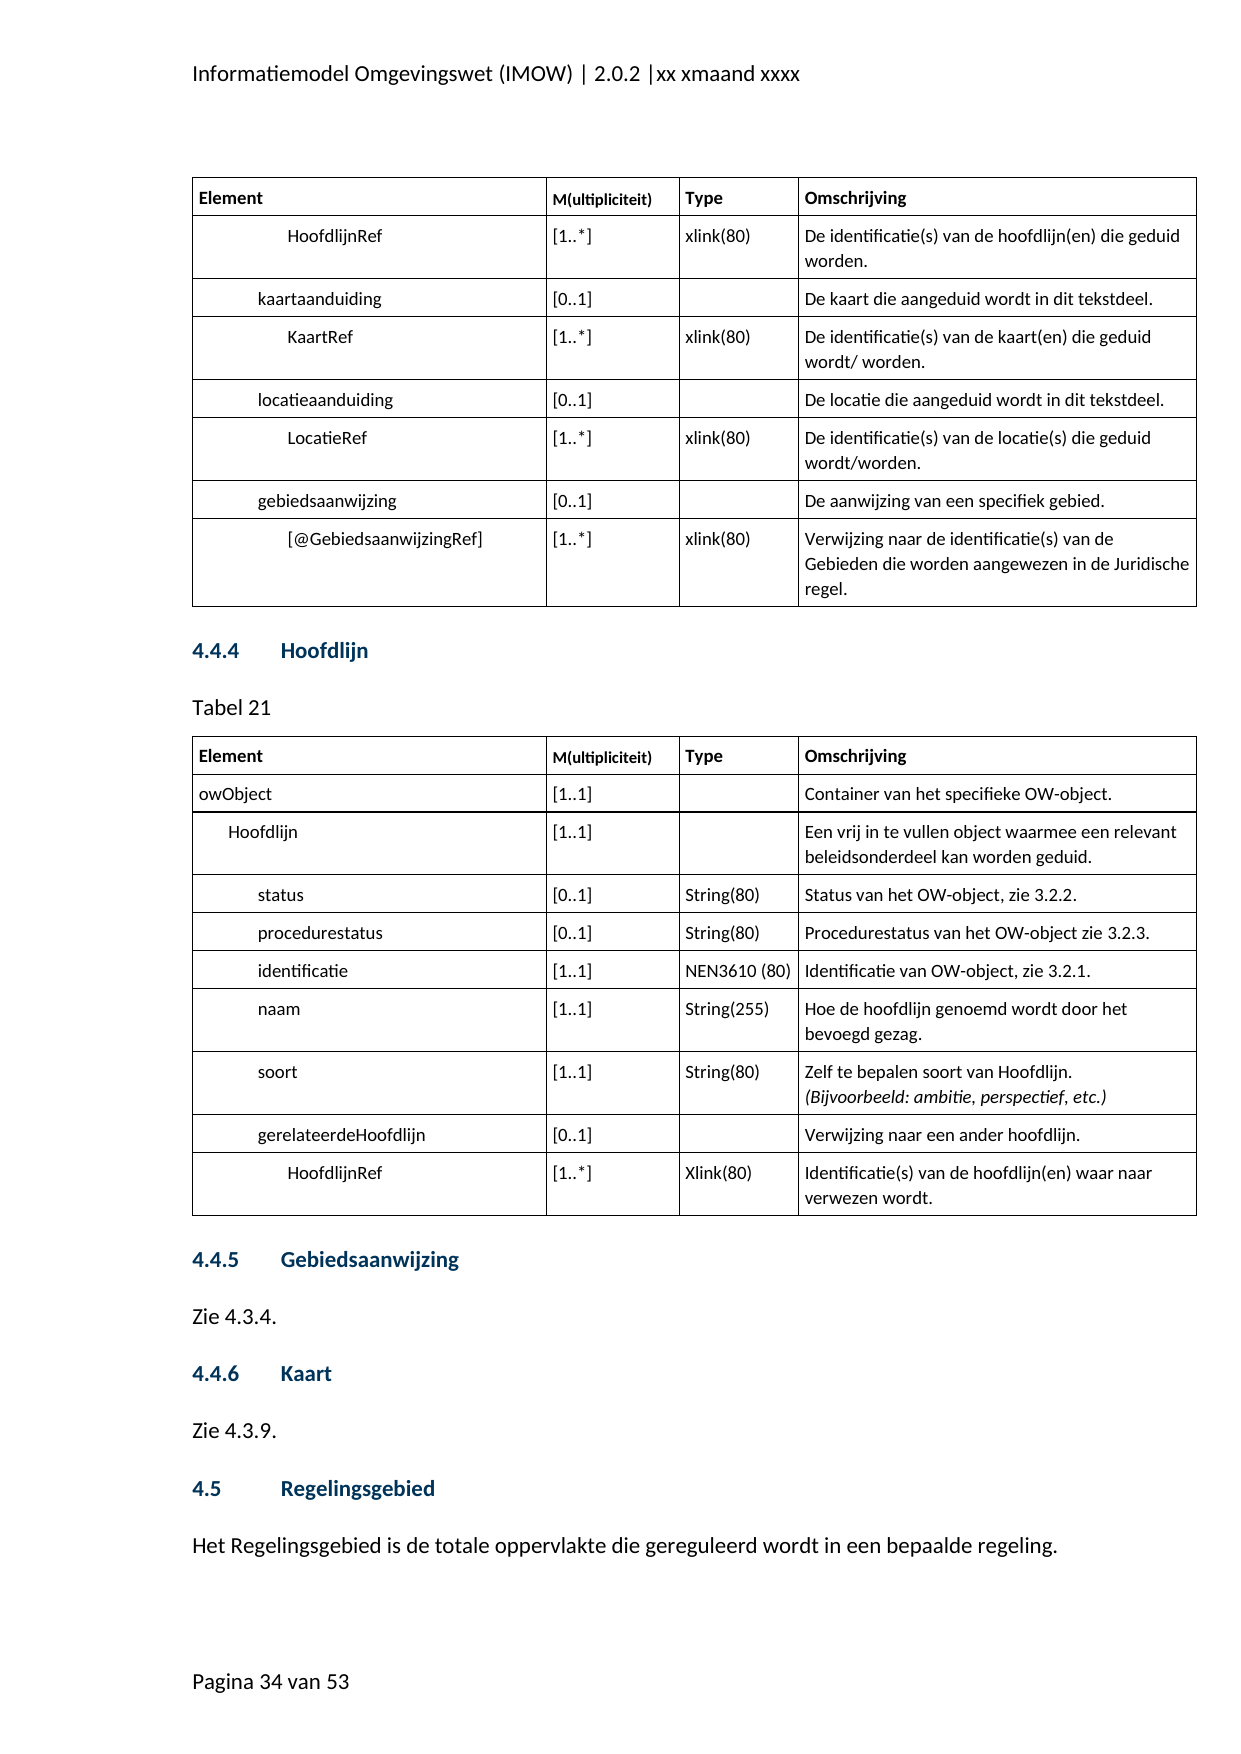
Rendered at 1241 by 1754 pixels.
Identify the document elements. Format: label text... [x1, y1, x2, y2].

table_cell [0..1] [547, 481, 679, 518]
table_cell String(255) [680, 989, 798, 1051]
table_cell De identificatie(s) van de kaart(en) die geduid wordt/ worden. [799, 317, 1196, 379]
table_cell naam [193, 989, 546, 1051]
subtitle Hoofdlijn [192, 636, 1092, 664]
table_cell xlink(80) [680, 519, 798, 606]
table_cell De locatie die aangeduid wordt in dit tekstdeel. [799, 380, 1196, 417]
table_cell [1..*] [547, 418, 679, 480]
table_cell [1..*] [547, 317, 679, 379]
table_cell KaartRef [193, 317, 546, 379]
table_cell procedurestatus [193, 913, 546, 950]
table_cell [680, 813, 798, 874]
subtitle Regelingsgebied [192, 1474, 1092, 1502]
table_cell Hoofdlijn [193, 813, 546, 874]
table_header Omschrijving [799, 178, 1196, 215]
table_cell xlink(80) [680, 317, 798, 379]
table_cell De identificatie(s) van de hoofdlijn(en) die geduid worden. [799, 216, 1196, 278]
table_cell Verwijzing naar de identificatie(s) van de Gebieden die worden aangewezen in de Juridische regel. [799, 519, 1196, 606]
table_cell [1..1] [547, 989, 679, 1051]
table_cell owObject [193, 775, 546, 811]
table_cell HoofdlijnRef [193, 216, 546, 278]
table_cell [680, 279, 798, 316]
text Het Regelingsgebied is de totale oppervlakte die gereguleerd wordt in een bepaalde regeling. [192, 1531, 1092, 1559]
table_cell LocatieRef [193, 418, 546, 480]
table_header M(ultipliciteit) [547, 178, 679, 215]
table_cell NEN3610 (80) [680, 951, 798, 988]
table_cell Een vrij in te vullen object waarmee een relevant beleidsonderdeel kan worden geduid. [799, 813, 1196, 874]
table_cell Container van het specifieke OW-object. [799, 775, 1196, 811]
table_cell [680, 481, 798, 518]
table_cell soort [193, 1052, 546, 1114]
table_cell [0..1] [547, 380, 679, 417]
table_cell [1..*] [547, 519, 679, 606]
table_cell [1..1] [547, 775, 679, 811]
text Zie 4.3.4. [192, 1302, 1092, 1330]
table_cell locatieaanduiding [193, 380, 546, 417]
table_cell xlink(80) [680, 418, 798, 480]
table_cell Hoe de hoofdlijn genoemd wordt door het bevoegd gezag. [799, 989, 1196, 1051]
table_cell Identificatie(s) van de hoofdlijn(en) waar naar verwezen wordt. [799, 1153, 1196, 1215]
table_cell [1..*] [547, 216, 679, 278]
table_cell De identificatie(s) van de locatie(s) die geduid wordt/worden. [799, 418, 1196, 480]
table_cell [1..1] [547, 813, 679, 874]
table_cell [0..1] [547, 913, 679, 950]
table_cell Zelf te bepalen soort van Hoofdlijn. (Bijvoorbeeld: ambitie, perspectief, etc.) [799, 1052, 1196, 1114]
table_cell String(80) [680, 1052, 798, 1114]
table_cell Identificatie van OW-object, zie 3.2.1. [799, 951, 1196, 988]
table_cell identificatie [193, 951, 546, 988]
table_cell kaartaanduiding [193, 279, 546, 316]
table_cell [680, 380, 798, 417]
table_cell [680, 1115, 798, 1152]
table_cell De aanwijzing van een specifiek gebied. [799, 481, 1196, 518]
table_header M(ultipliciteit) [547, 737, 679, 773]
table_cell Verwijzing naar een ander hoofdlijn. [799, 1115, 1196, 1152]
table_cell HoofdlijnRef [193, 1153, 546, 1215]
table_header Type [680, 737, 798, 773]
table_cell gebiedsaanwijzing [193, 481, 546, 518]
table_cell gerelateerdeHoofdlijn [193, 1115, 546, 1152]
table_header Element [193, 178, 546, 215]
table_cell Status van het OW-object, zie 3.2.2. [799, 875, 1196, 912]
table_cell String(80) [680, 875, 798, 912]
table_cell [680, 775, 798, 811]
table_cell [0..1] [547, 875, 679, 912]
table_cell status [193, 875, 546, 912]
table_cell Procedurestatus van het OW-object zie 3.2.3. [799, 913, 1196, 950]
table_cell [@GebiedsaanwijzingRef] [193, 519, 546, 606]
table_cell De kaart die aangeduid wordt in dit tekstdeel. [799, 279, 1196, 316]
subtitle Gebiedsaanwijzing [192, 1245, 1092, 1273]
table_cell [0..1] [547, 279, 679, 316]
table_cell [1..*] [547, 1153, 679, 1215]
table_header Omschrijving [799, 737, 1196, 773]
table_cell [1..1] [547, 1052, 679, 1114]
table_cell [0..1] [547, 1115, 679, 1152]
subtitle Kaart [192, 1359, 1092, 1387]
table_cell xlink(80) [680, 216, 798, 278]
text Zie 4.3.9. [192, 1416, 1092, 1444]
table_cell [1..1] [547, 951, 679, 988]
table_header Element [193, 737, 546, 773]
table_cell Xlink(80) [680, 1153, 798, 1215]
table_cell String(80) [680, 913, 798, 950]
table_header Type [680, 178, 798, 215]
